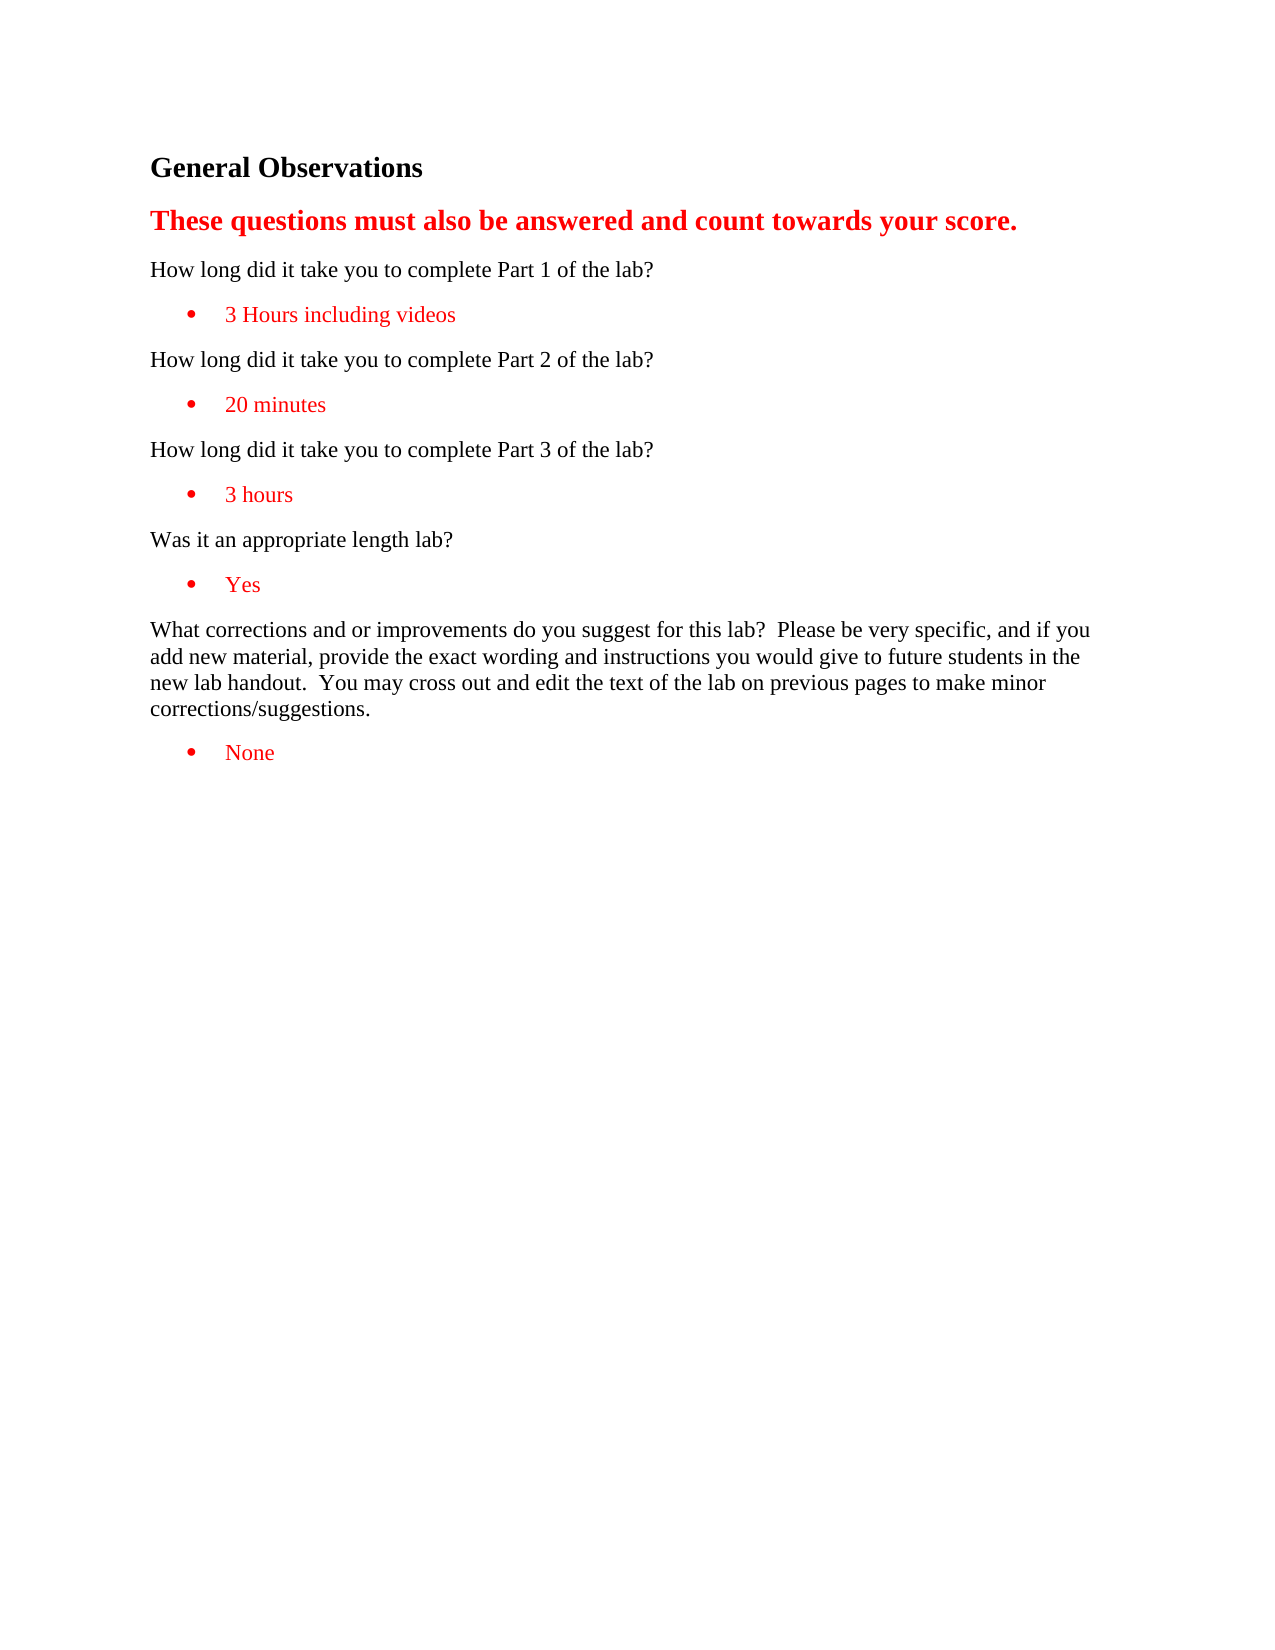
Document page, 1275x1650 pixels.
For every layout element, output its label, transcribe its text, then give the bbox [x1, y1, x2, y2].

text What corrections and or improvements do you suggest for this lab? Please be very specific, and if you add new material, provide the exact wording and instructions you would give to future students in the new lab handout. You may cross out and edit the text of the lab on previous pages to make minor corrections/suggestions. [150, 616, 1125, 722]
list 20 minutes [187, 391, 1125, 417]
list 3 hours [187, 481, 1125, 507]
text Was it an appropriate length lab? [150, 526, 1125, 553]
text How long did it take you to complete Part 1 of the lab? [150, 256, 1125, 282]
list Yes [187, 571, 1125, 598]
text These questions must also be answered and count towards your score. [150, 203, 1125, 236]
list None [187, 738, 1125, 765]
text General Observations [150, 150, 1125, 183]
text How long did it take you to complete Part 2 of the lab? [150, 346, 1125, 372]
text How long did it take you to complete Part 3 of the lab? [150, 436, 1125, 462]
list 3 Hours including videos [187, 301, 1125, 327]
